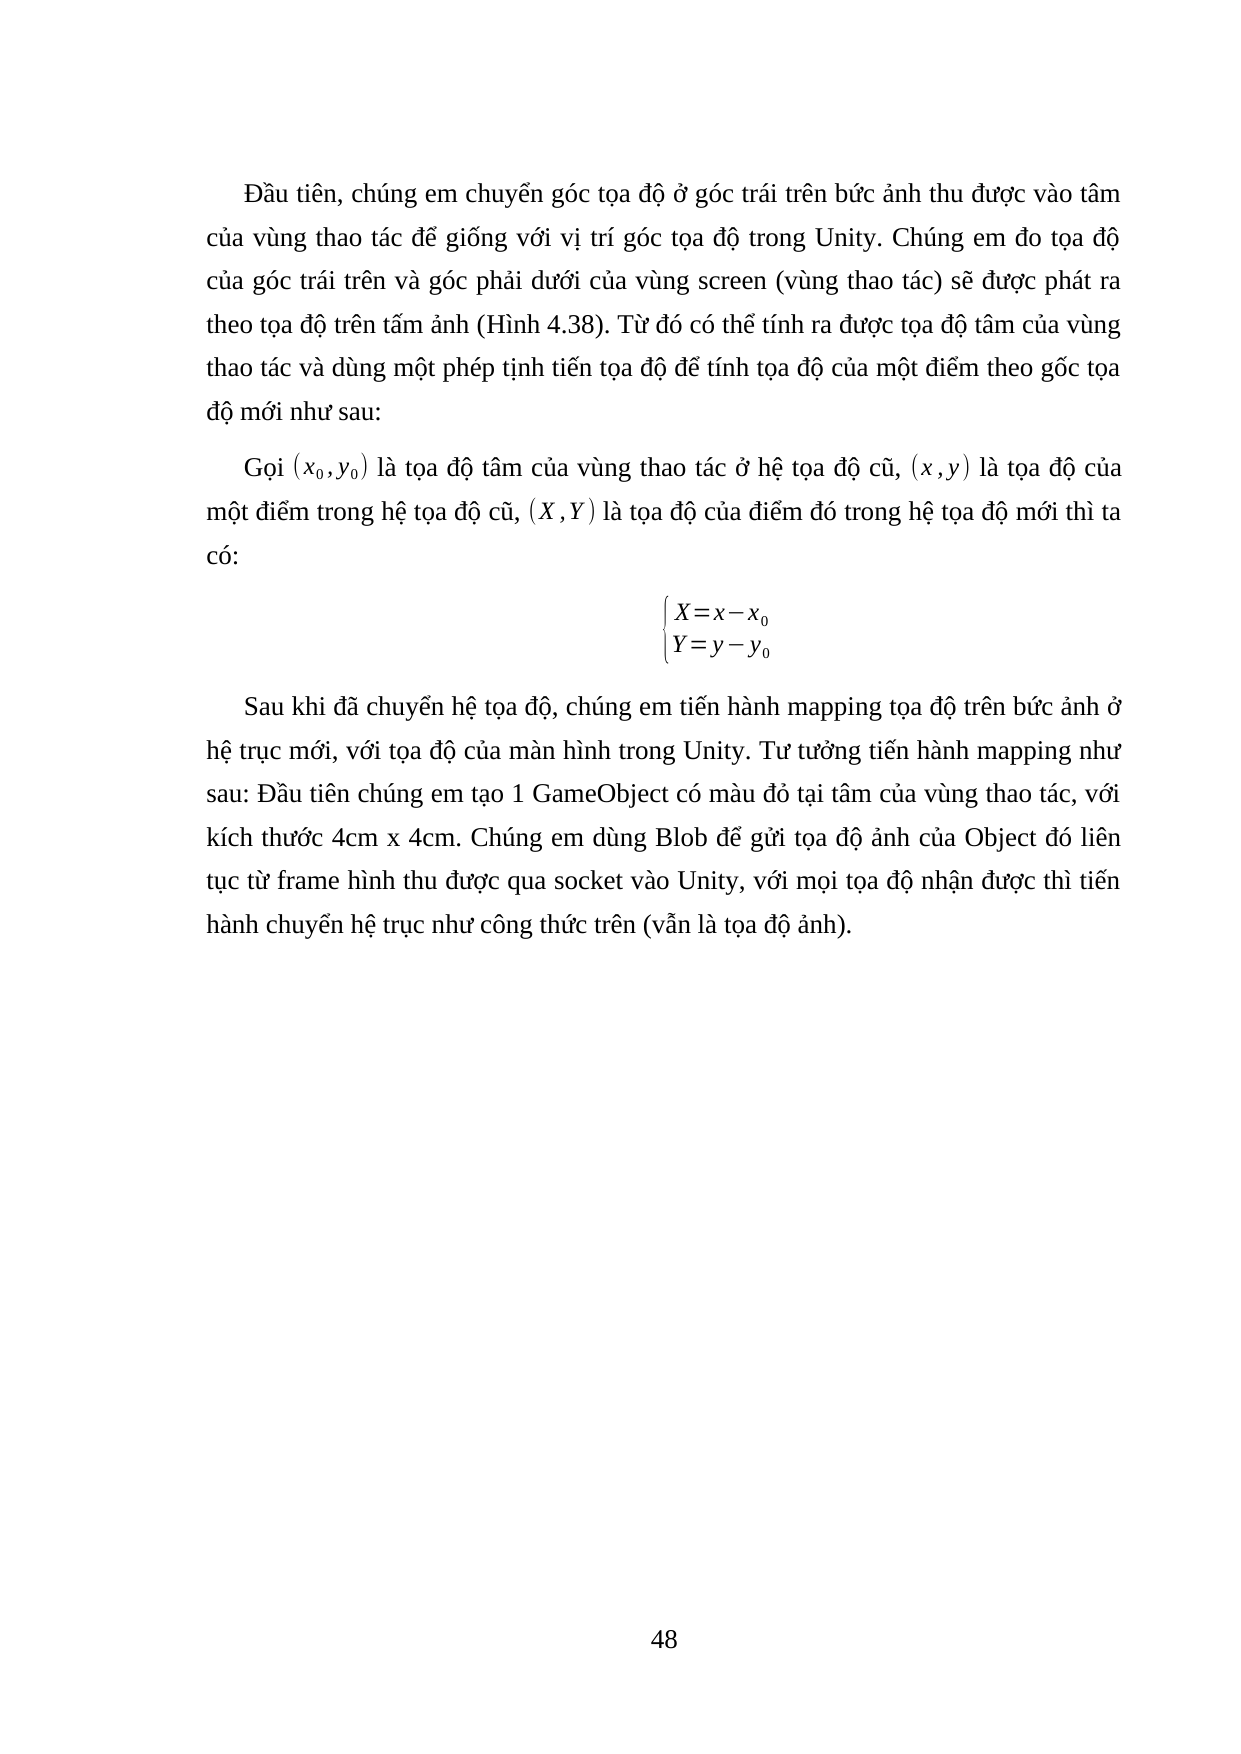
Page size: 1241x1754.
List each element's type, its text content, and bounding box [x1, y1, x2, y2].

text Gọi là tọa độ tâm của vùng thao tác ở hệ tọa độ cũ, là tọa độ của một điểm trong hệ tọa độ cũ, là tọa độ của điểm đó trong hệ tọa độ mới thì ta có: [206, 451, 1122, 570]
text Sau khi đã chuyển hệ tọa độ, chúng em tiến hành mapping tọa độ trên bức ảnh ở hệ trục mới, với tọa độ của màn hình trong Unity. Tư tưởng tiến hành mapping như sau: Đầu tiên chúng em tạo 1 GameObject có màu đỏ tại tâm của vùng thao tác, với kích thước 4cm x 4cm. Chúng em dùng Blob để gửi tọa độ ảnh của Object đó liên tục từ frame hình thu được qua socket vào Unity, với mọi tọa độ nhận được thì tiến hành chuyển hệ trục như công thức trên (vẫn là tọa độ ảnh). [206, 690, 1122, 939]
